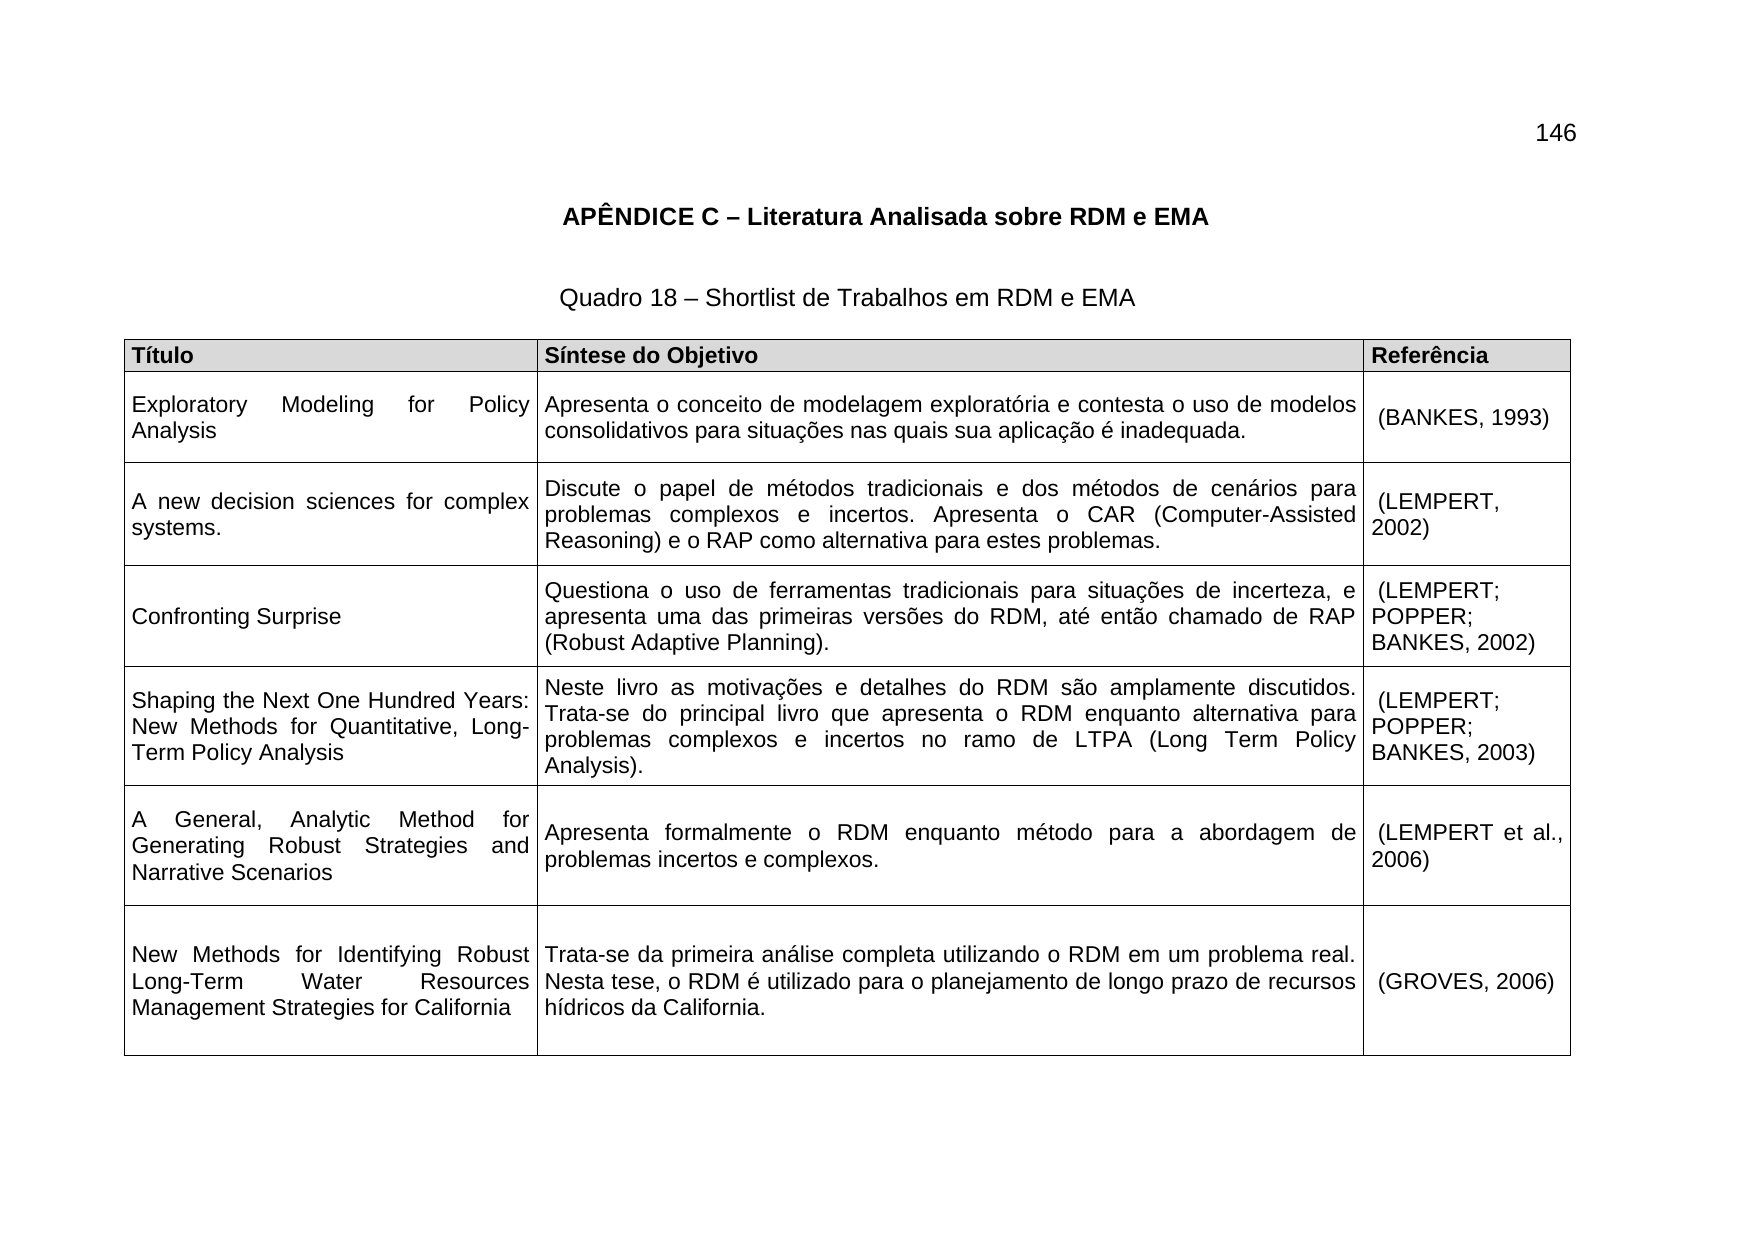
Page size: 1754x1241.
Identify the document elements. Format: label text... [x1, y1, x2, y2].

table_cell (LEMPERT et al., 2006) [1364, 786, 1570, 905]
table_cell New Methods for Identifying Robust Long-Term Water Resources Management Strategies for California [125, 906, 537, 1055]
table_cell Trata-se da primeira análise completa utilizando o RDM em um problema real. Nesta tese, o RDM é utilizado para o planejamento de longo prazo de recursos hídricos da California. [538, 906, 1363, 1055]
table_cell Shaping the Next One Hundred Years: New Methods for Quantitative, Long-Term Policy Analysis [125, 667, 537, 785]
table_header Título [125, 340, 537, 371]
table_cell A General, Analytic Method for Generating Robust Strategies and Narrative Scenarios [125, 786, 537, 905]
table_cell Apresenta o conceito de modelagem exploratória e contesta o uso de modelos consolidativos para situações nas quais sua aplicação é inadequada. [538, 372, 1363, 462]
table_cell (LEMPERT; POPPER; BANKES, 2002) [1364, 566, 1570, 666]
table_cell (LEMPERT, 2002) [1364, 463, 1570, 565]
table_cell Exploratory Modeling for Policy Analysis [125, 372, 537, 462]
table_cell (GROVES, 2006) [1364, 906, 1570, 1055]
table_cell Questiona o uso de ferramentas tradicionais para situações de incerteza, e apresenta uma das primeiras versões do RDM, até então chamado de RAP (Robust Adaptive Planning). [538, 566, 1363, 666]
table_cell (LEMPERT; POPPER; BANKES, 2003) [1364, 667, 1570, 785]
table_cell (BANKES, 1993) [1364, 372, 1570, 462]
table_header Referência [1364, 340, 1570, 371]
table_header Síntese do Objetivo [538, 340, 1363, 371]
table_cell Apresenta formalmente o RDM enquanto método para a abordagem de problemas incertos e complexos. [538, 786, 1363, 905]
subtitle APÊNDICE C – Literatura Analisada sobre RDM e EMA [195, 202, 1577, 231]
table_cell Discute o papel de métodos tradicionais e dos métodos de cenários para problemas complexos e incertos. Apresenta o CAR (Computer-Assisted Reasoning) e o RAP como alternativa para estes problemas. [538, 463, 1363, 565]
table_cell Confronting Surprise [125, 566, 537, 666]
table_cell A new decision sciences for complex systems. [125, 463, 537, 565]
table_cell Neste livro as motivações e detalhes do RDM são amplamente discutidos. Trata-se do principal livro que apresenta o RDM enquanto alternativa para problemas complexos e incertos no ramo de LTPA (Long Term Policy Analysis). [538, 667, 1363, 785]
